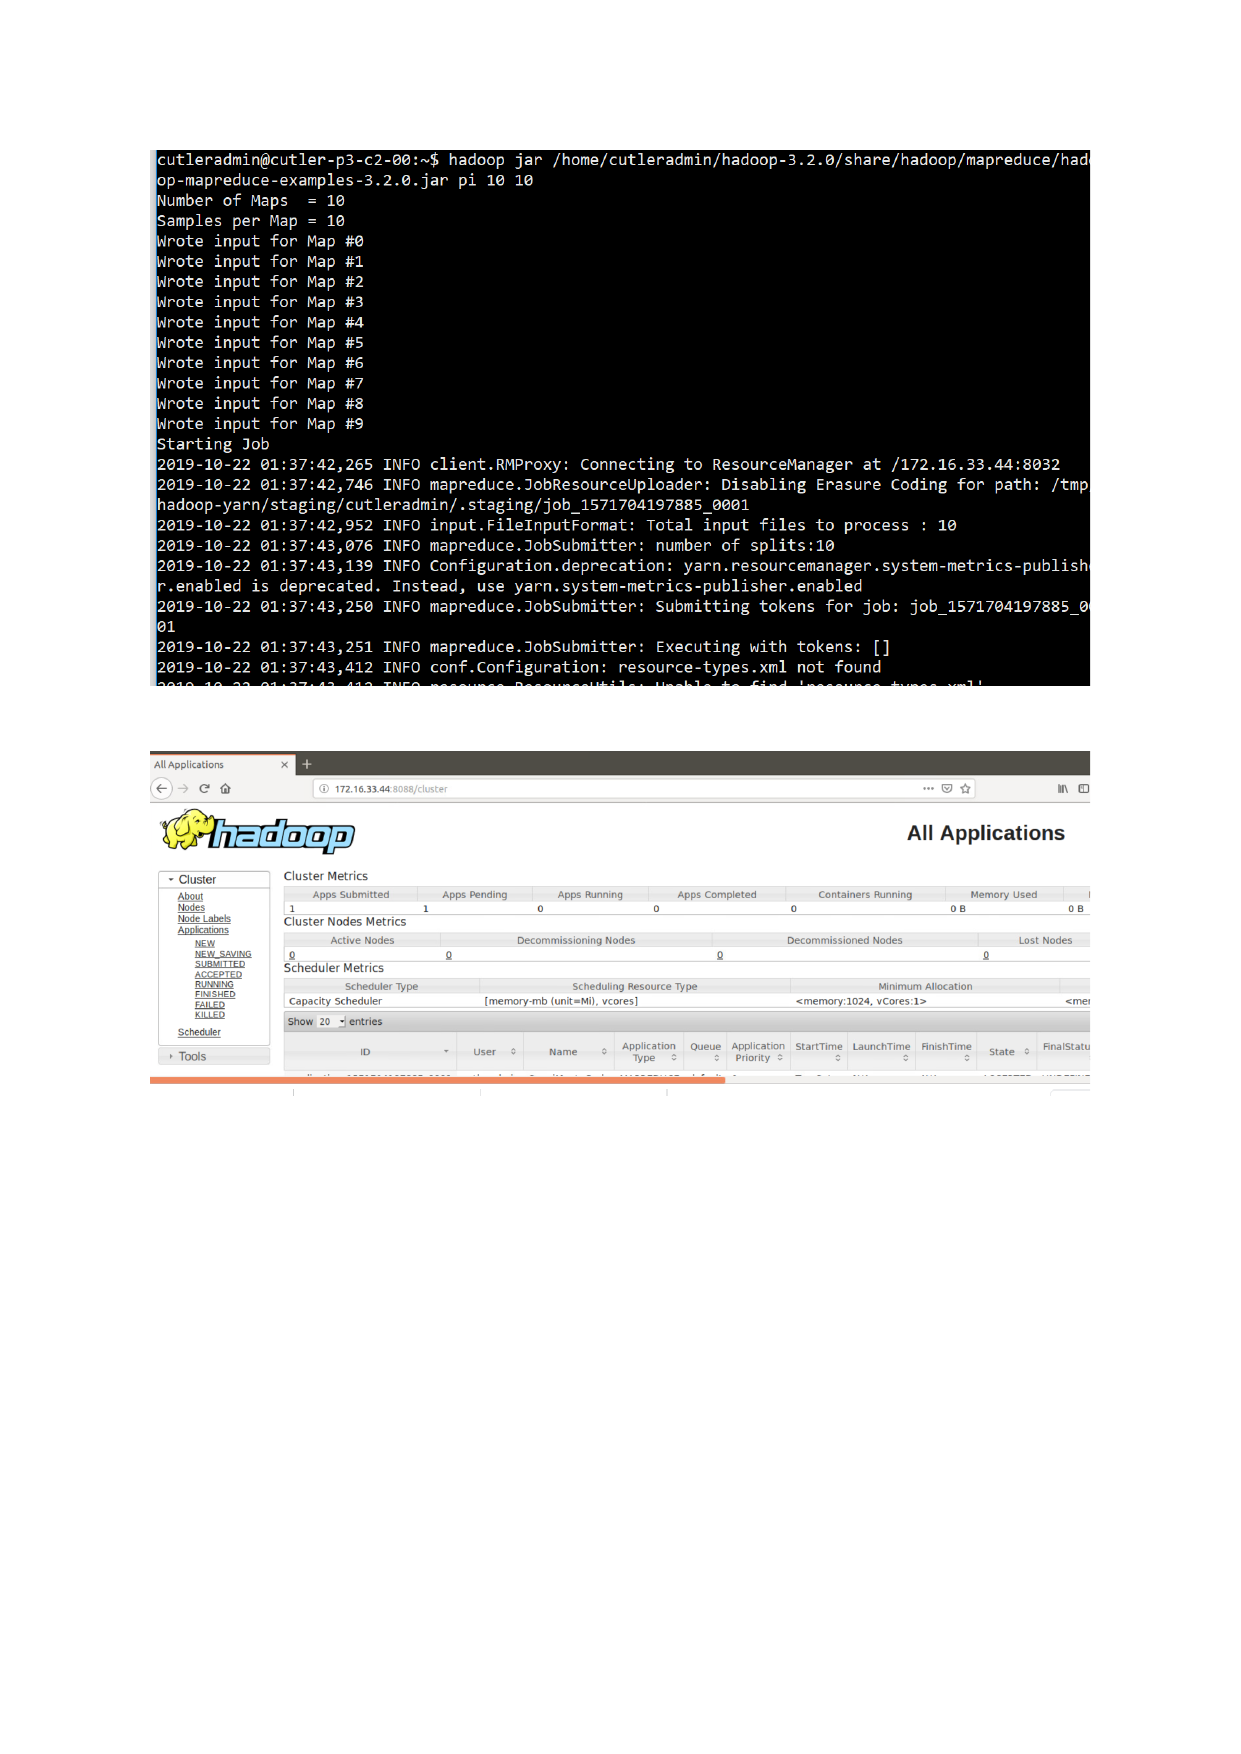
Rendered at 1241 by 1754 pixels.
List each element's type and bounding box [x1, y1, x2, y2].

picture [150, 751, 1091, 1096]
picture [150, 150, 1091, 686]
